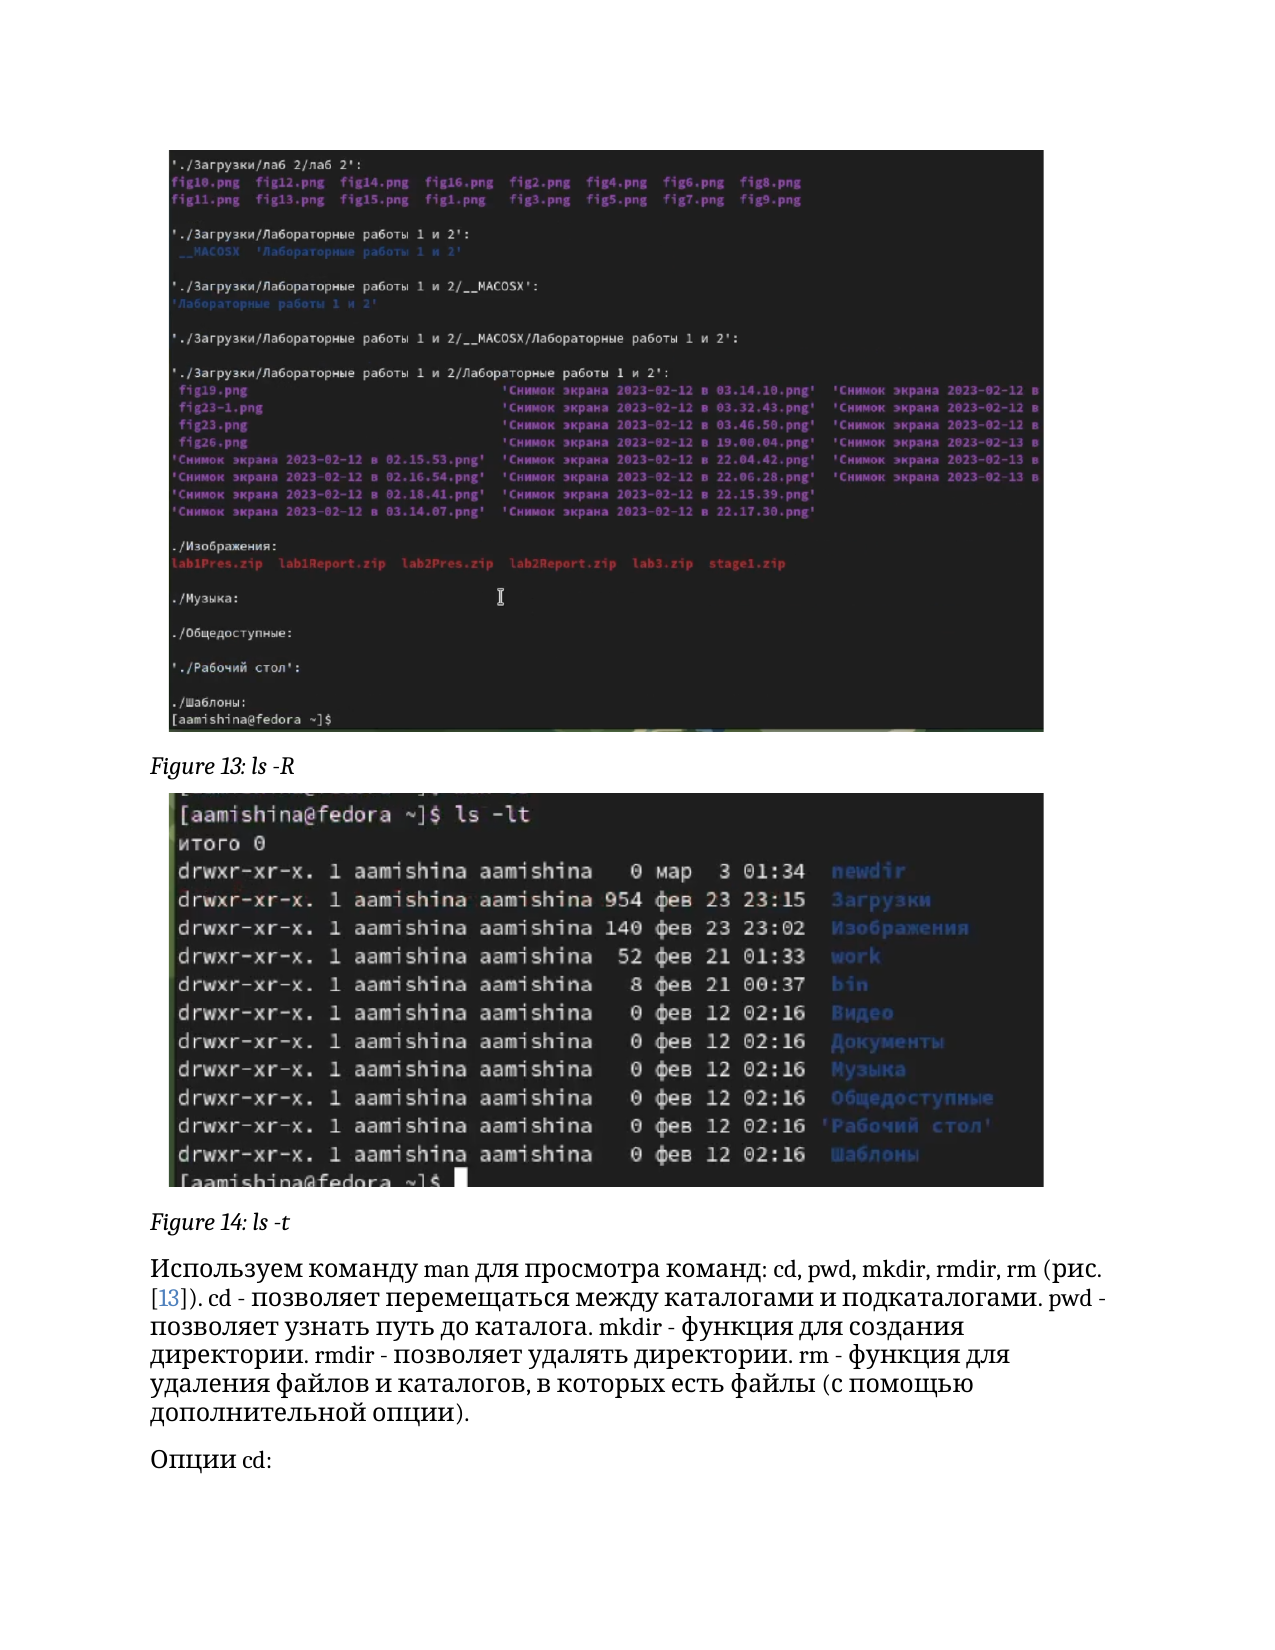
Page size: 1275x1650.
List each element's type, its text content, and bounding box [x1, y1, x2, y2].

text Используем команду man для просмотра команд: cd, pwd, mkdir, rmdir, rm (рис. [13]). cd - позволяет перемещаться между каталогами и подкаталогами. pwd - позволяет узнать путь до каталога. mkdir - функция для создания директории. rmdir - позволяет удалять директории. rm - функция для удаления файлов и каталогов, в которых есть файлы (с помощью дополнительной опции). [150, 1255, 1125, 1427]
text Опции cd: [150, 1446, 1125, 1475]
text Figure 14: ls -t [150, 1207, 1125, 1236]
text Figure 13: ls -R [150, 752, 1125, 781]
picture [168, 793, 1044, 1187]
picture [168, 150, 1044, 732]
